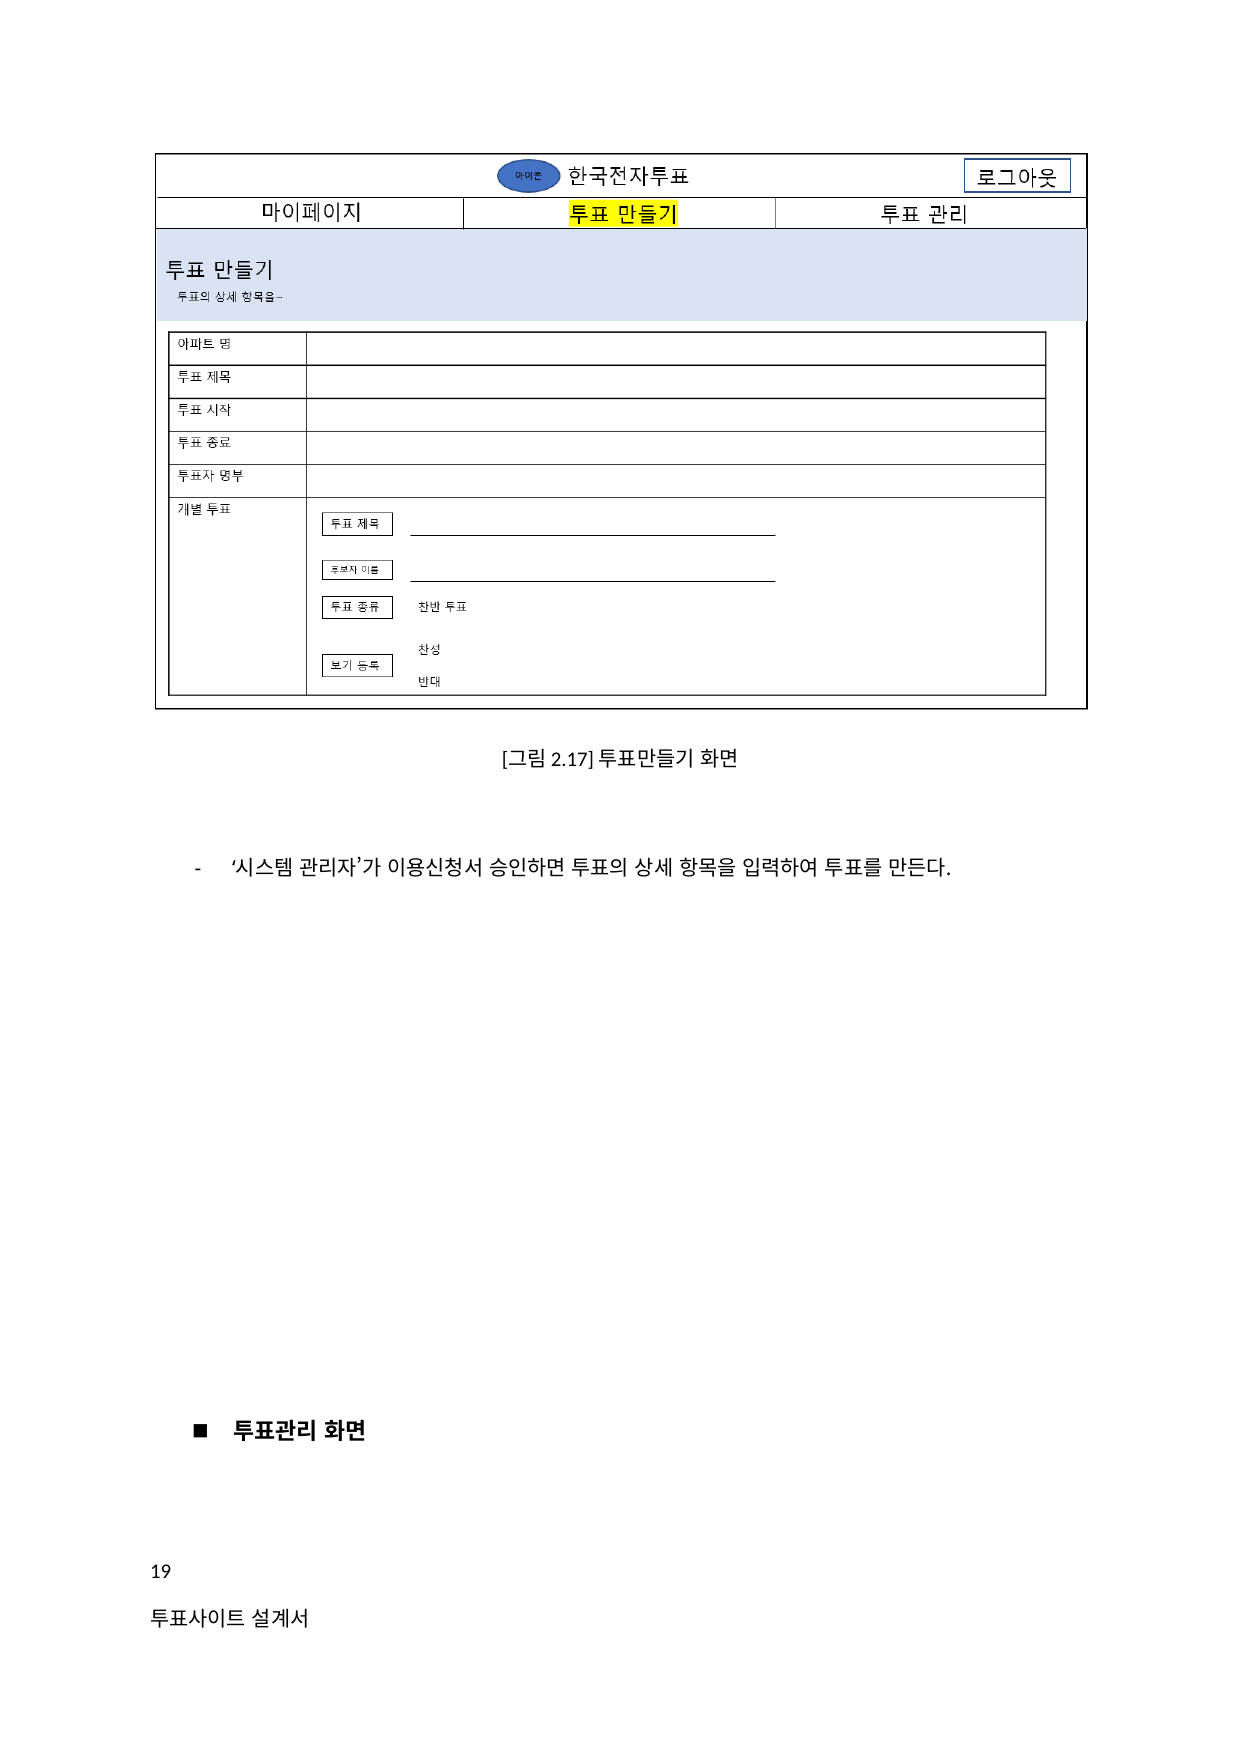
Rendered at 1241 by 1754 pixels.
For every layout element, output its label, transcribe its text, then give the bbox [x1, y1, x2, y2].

list ‘시스템 관리자’가 이용신청서 승인하면 투표의 상세 항목을 입력하여 투표를 만든다. [194, 852, 1090, 882]
picture [150, 150, 1091, 712]
list 투표관리 화면 [192, 1413, 1090, 1446]
text [그림2.17] 투표만들기 화면 [150, 742, 1090, 772]
